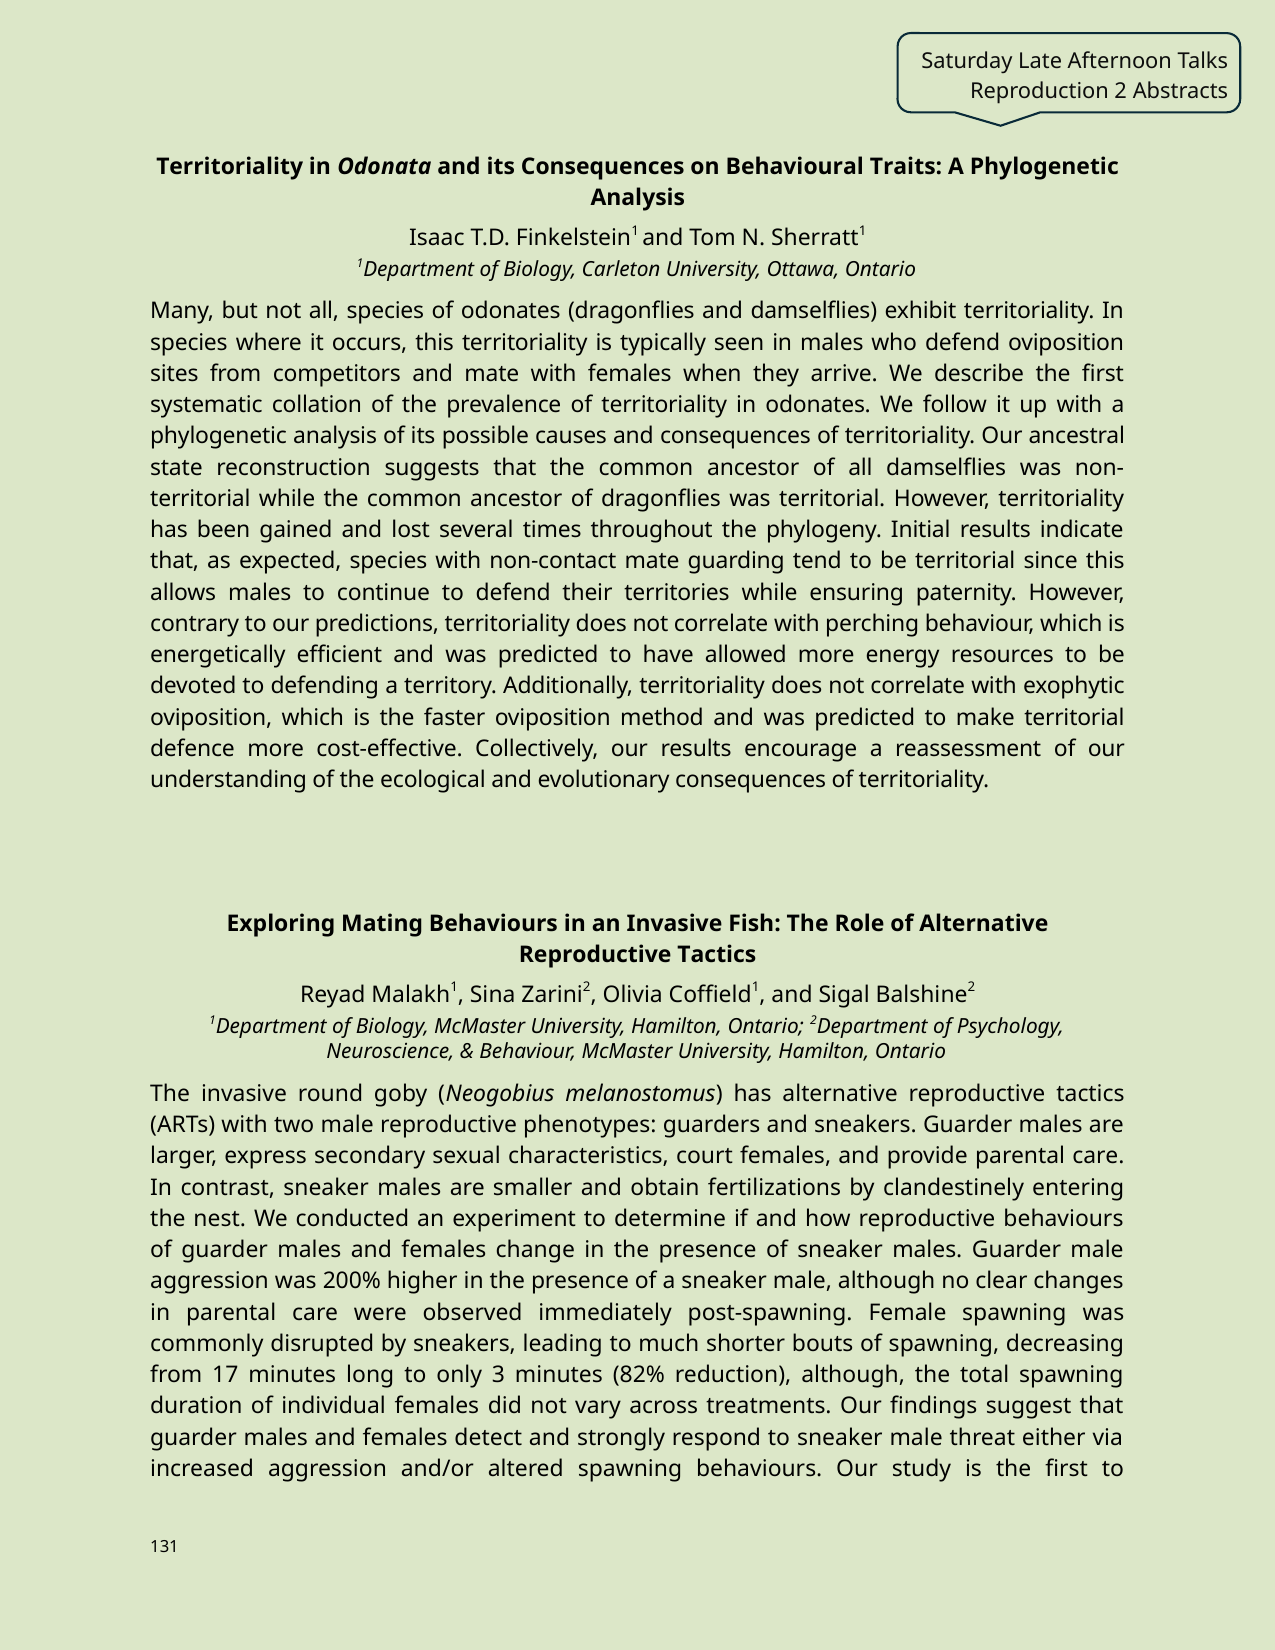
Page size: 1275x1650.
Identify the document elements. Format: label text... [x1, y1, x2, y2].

text 1Department of Biology, McMaster University, Hamilton, Ontario; 2Department of Psychology, Neuroscience, & Behaviour, McMaster University, Hamilton, Ontario [150, 1013, 1125, 1064]
list Isaac T.D. Finkelstein1 and Tom N. Sherratt1 [150, 221, 1125, 252]
list Reyad Malakh1, Sina Zarini2, Olivia Coffield1, and Sigal Balshine2 [150, 978, 1125, 1009]
title Territoriality in Odonata and its Consequences on Behavioural Traits: A Phylogenetic Analysis [150, 150, 1125, 212]
text Many, but not all, species of odonates (dragonflies and damselflies) exhibit territoriality. In species where it occurs, this territoriality is typically seen in males who defend oviposition sites from competitors and mate with females when they arrive. We describe the first systematic collation of the prevalence of territoriality in odonates. We follow it up with a phylogenetic analysis of its possible causes and consequences of territoriality. Our ancestral state reconstruction suggests that the common ancestor of all damselflies was non-territorial while the common ancestor of dragonflies was territorial. However, territoriality has been gained and lost several times throughout the phylogeny. Initial results indicate that, as expected, species with non-contact mate guarding tend to be territorial since this allows males to continue to defend their territories while ensuring paternity. However, contrary to our predictions, territoriality does not correlate with perching behaviour, which is energetically efficient and was predicted to have allowed more energy resources to be devoted to defending a territory. Additionally, territoriality does not correlate with exophytic oviposition, which is the faster oviposition method and was predicted to make territorial defence more cost-effective. Collectively, our results encourage a reassessment of our understanding of the ecological and evolutionary consequences of territoriality. [150, 294, 1125, 794]
title Exploring Mating Behaviours in an Invasive Fish: The Role of Alternative Reproductive Tactics [150, 907, 1125, 969]
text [150, 1077, 1125, 1483]
text 1Department of Biology, Carleton University, Ottawa, Ontario [150, 256, 1125, 282]
